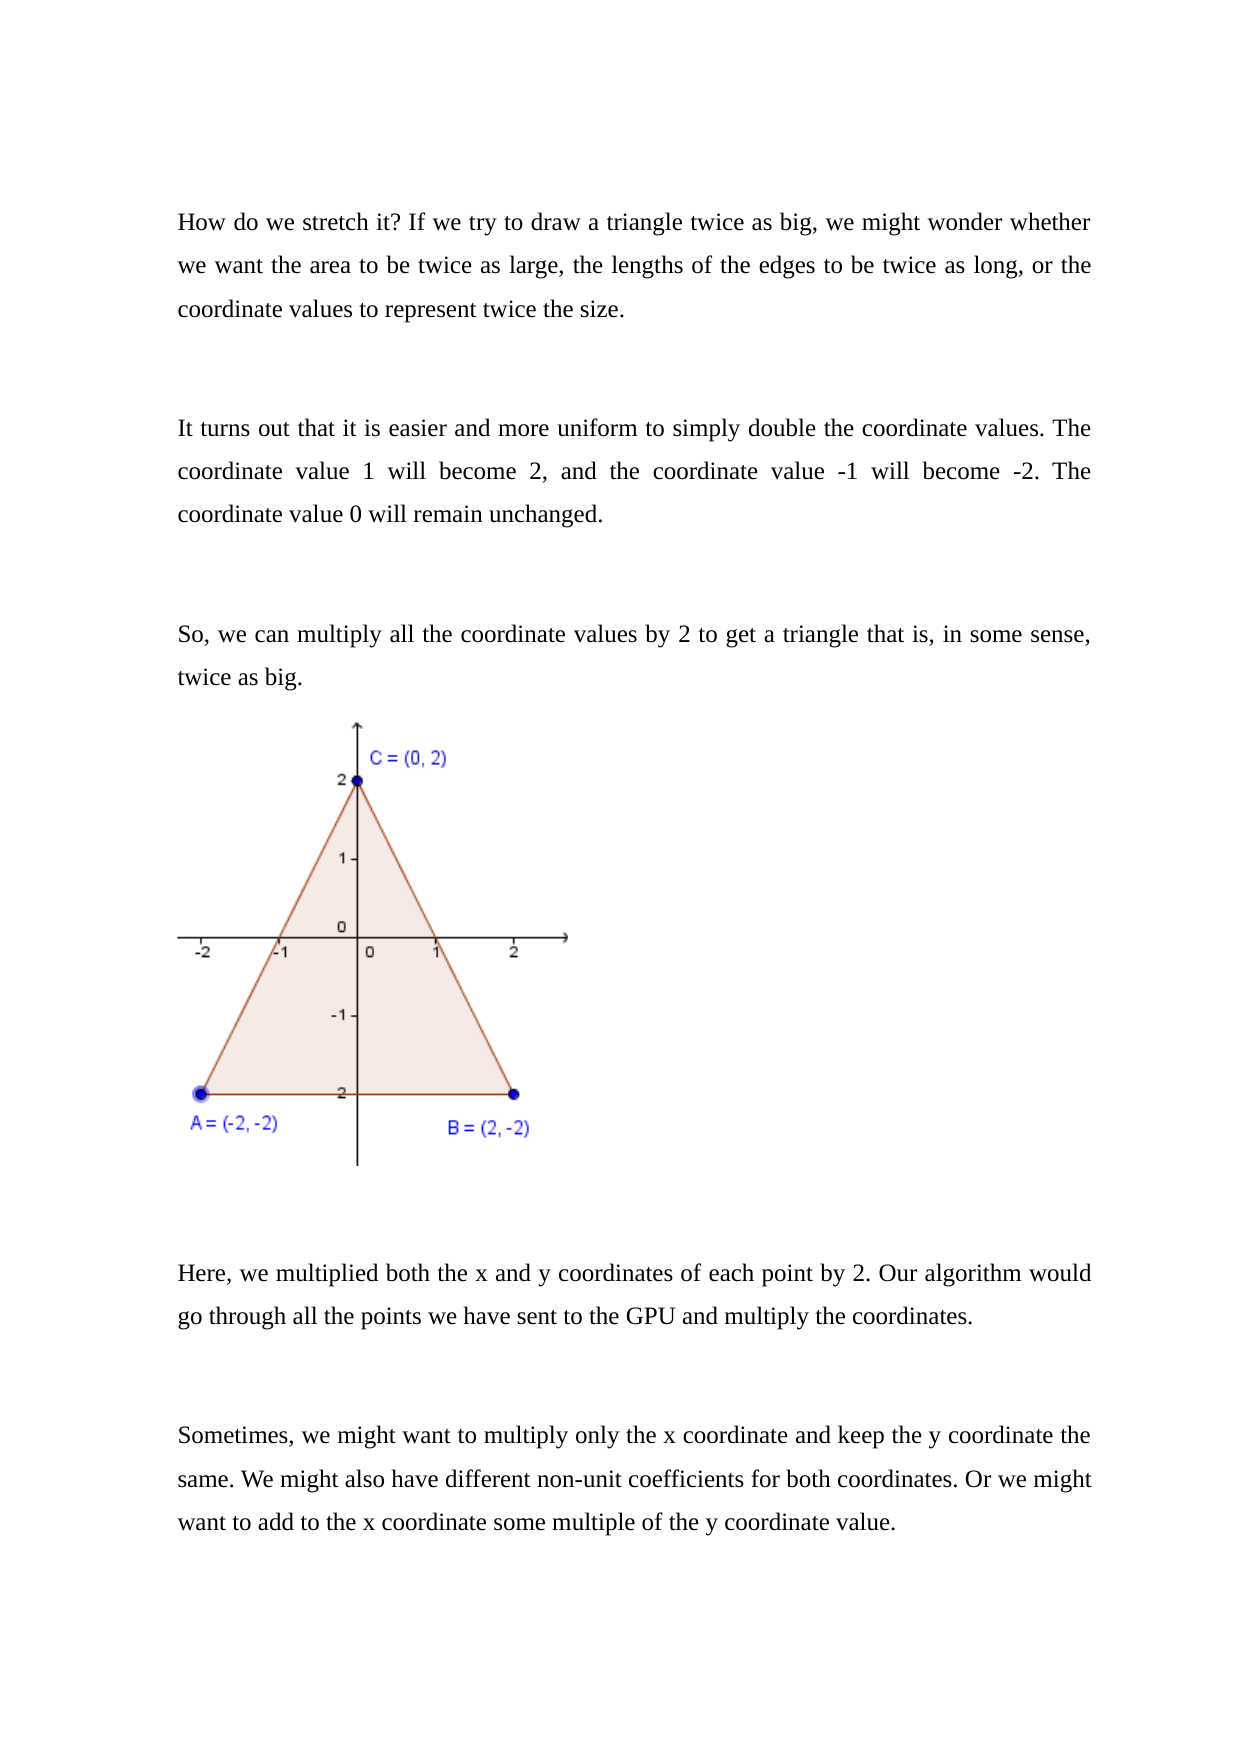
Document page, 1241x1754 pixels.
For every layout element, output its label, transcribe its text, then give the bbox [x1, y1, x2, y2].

text So, we can multiply all the coordinate values by 2 to get a triangle that is, in some sense, twice as big. [177, 619, 1092, 691]
text How do we stretch it? If we try to draw a triangle twice as big, we might wonder whether we want the area to be twice as large, the lengths of the edges to be twice as long, or the coordinate values to represent twice the size. [177, 207, 1092, 322]
text Here, we multiplied both the x and y coordinates of each point by 2. Our algorithm would go through all the points we have sent to the GPU and multiply the coordinates. [177, 1258, 1092, 1330]
picture [177, 722, 568, 1166]
text Sometimes, we might want to multiply only the x coordinate and keep the y coordinate the same. We might also have different non-unit coefficients for both coordinates. Or we might want to add to the x coordinate some multiple of the y coordinate value. [177, 1421, 1092, 1536]
text It turns out that it is easier and more uniform to simply double the coordinate values. The coordinate value 1 will become 2, and the coordinate value -1 will become -2. The coordinate value 0 will remain unchanged. [177, 413, 1092, 528]
